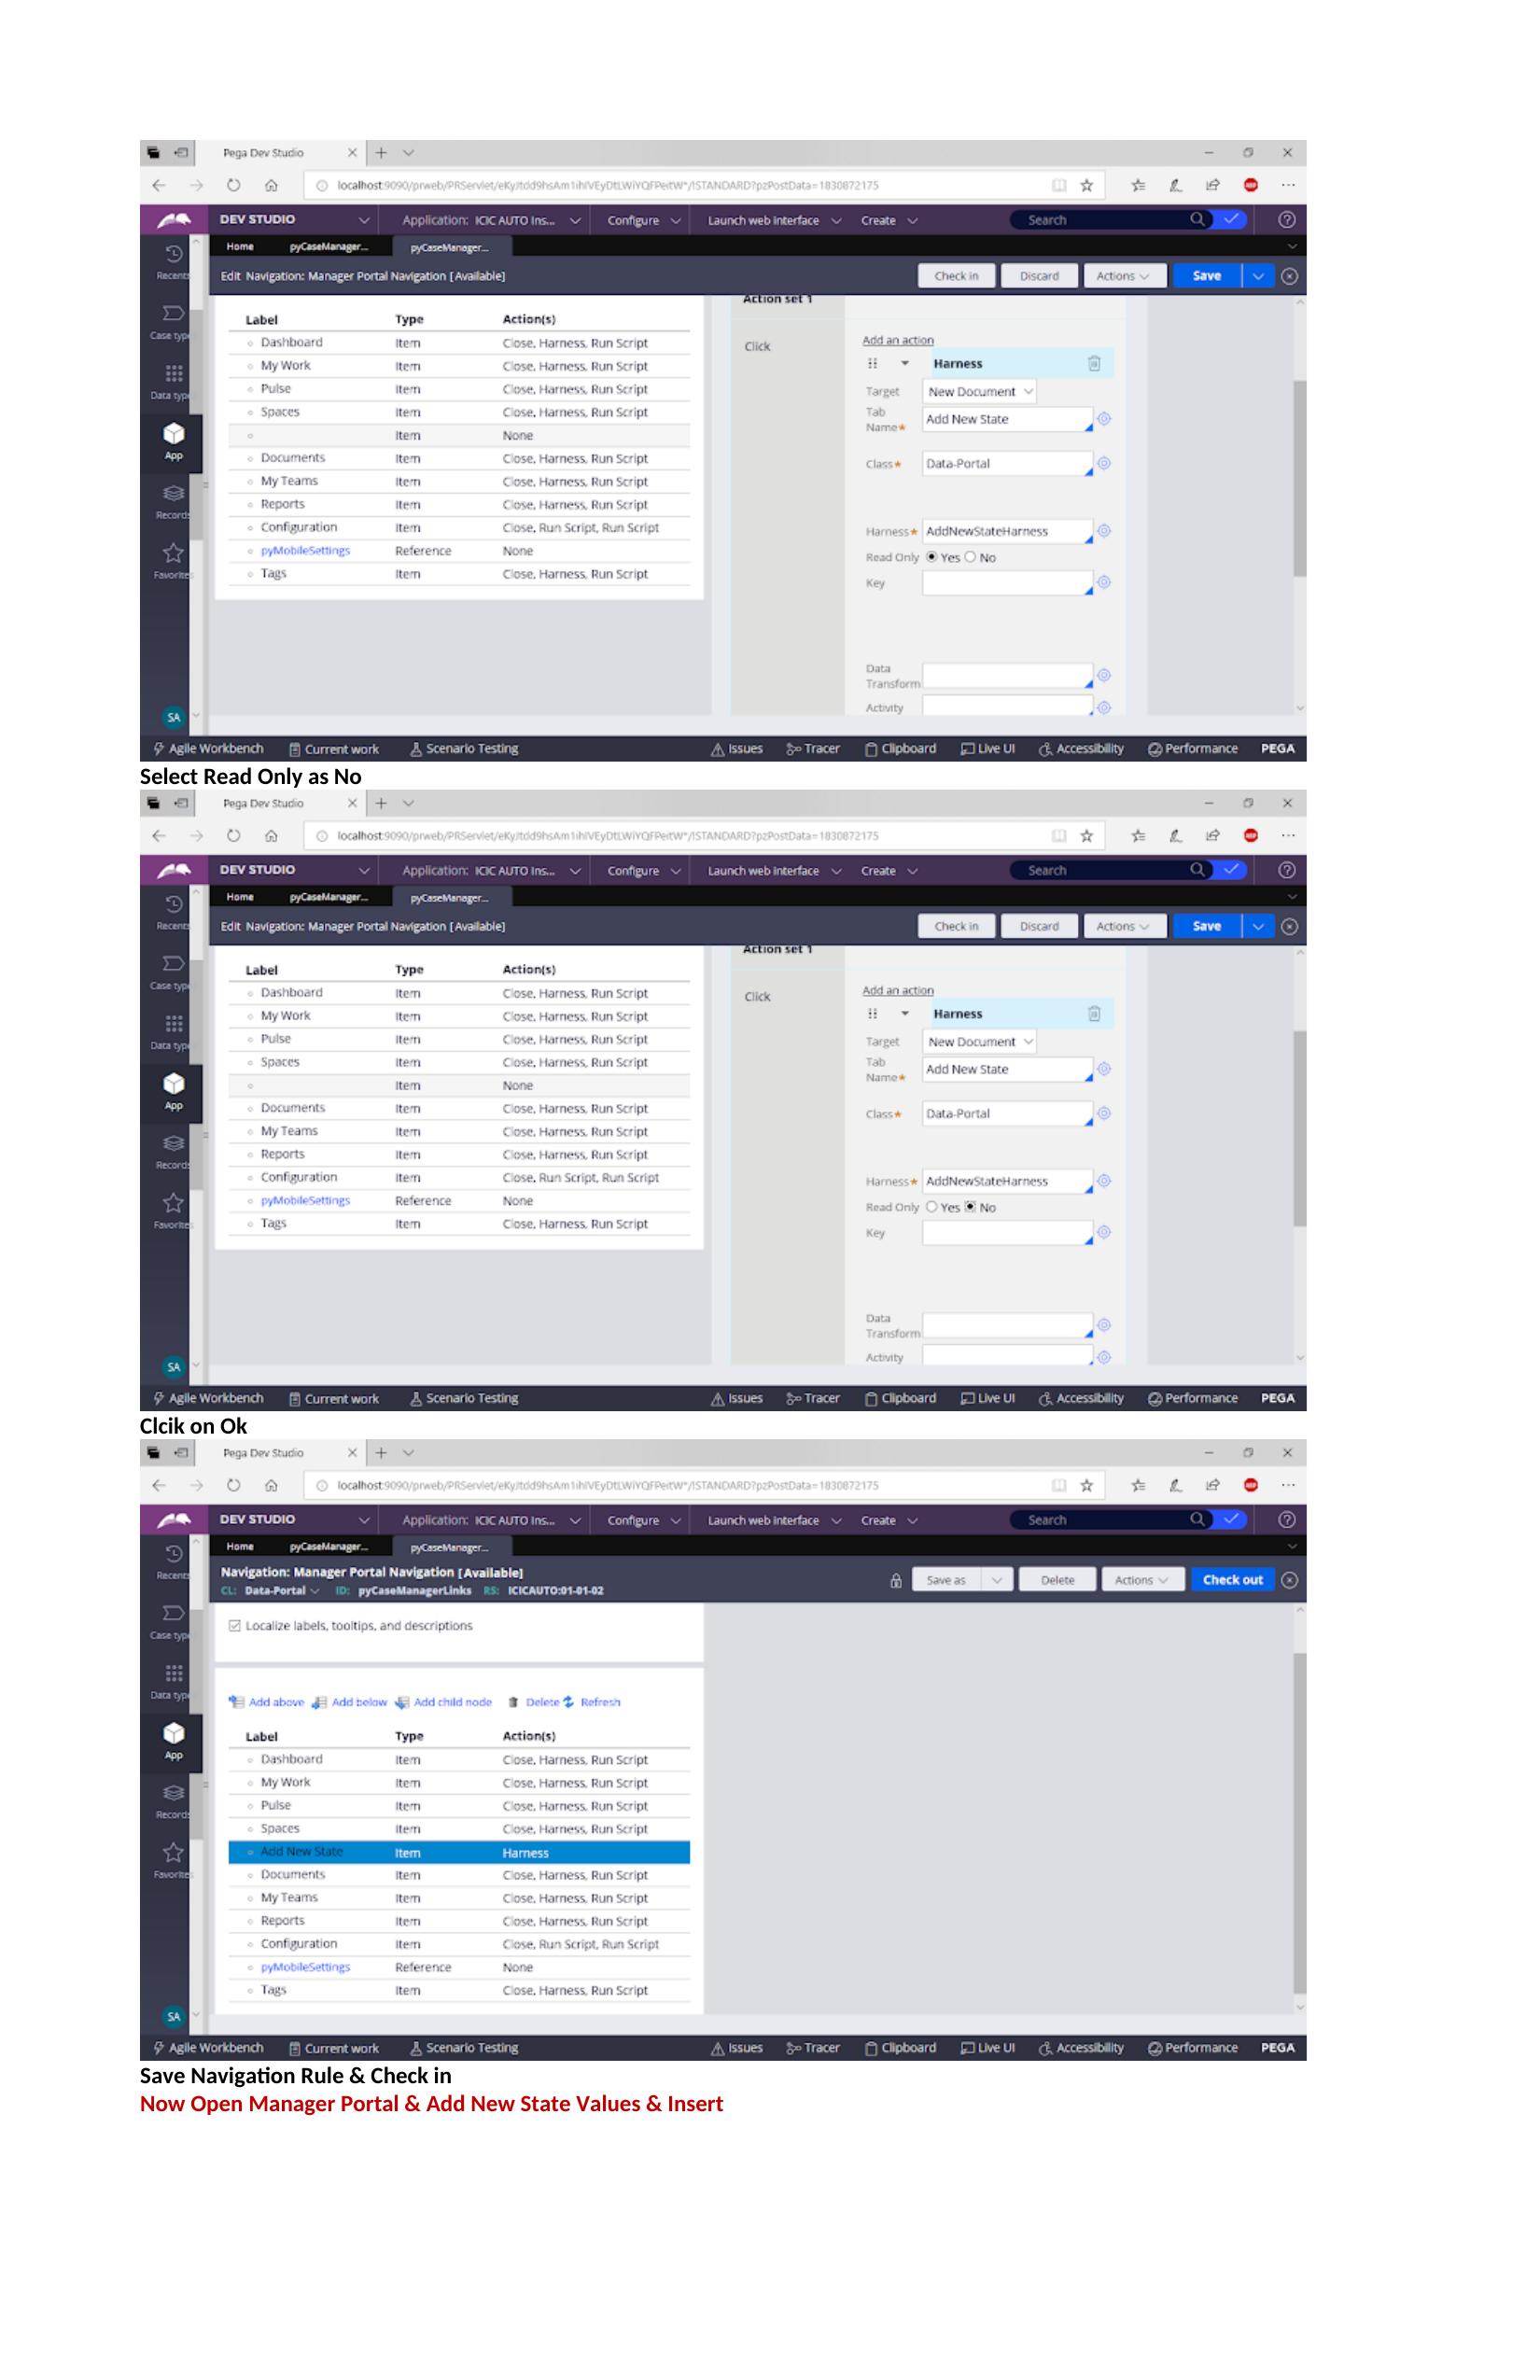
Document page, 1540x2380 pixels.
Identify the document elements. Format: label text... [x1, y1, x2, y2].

picture [140, 790, 1307, 1411]
picture [140, 1439, 1307, 2061]
text Save Navigation Rule & Check in [140, 2061, 1400, 2089]
text Clcik on Ok [140, 1411, 1400, 1439]
text Select Read Only as No [140, 762, 1400, 790]
text Now Open Manager Portal & Add New State Values & Insert [140, 2089, 1400, 2118]
picture [140, 140, 1307, 762]
